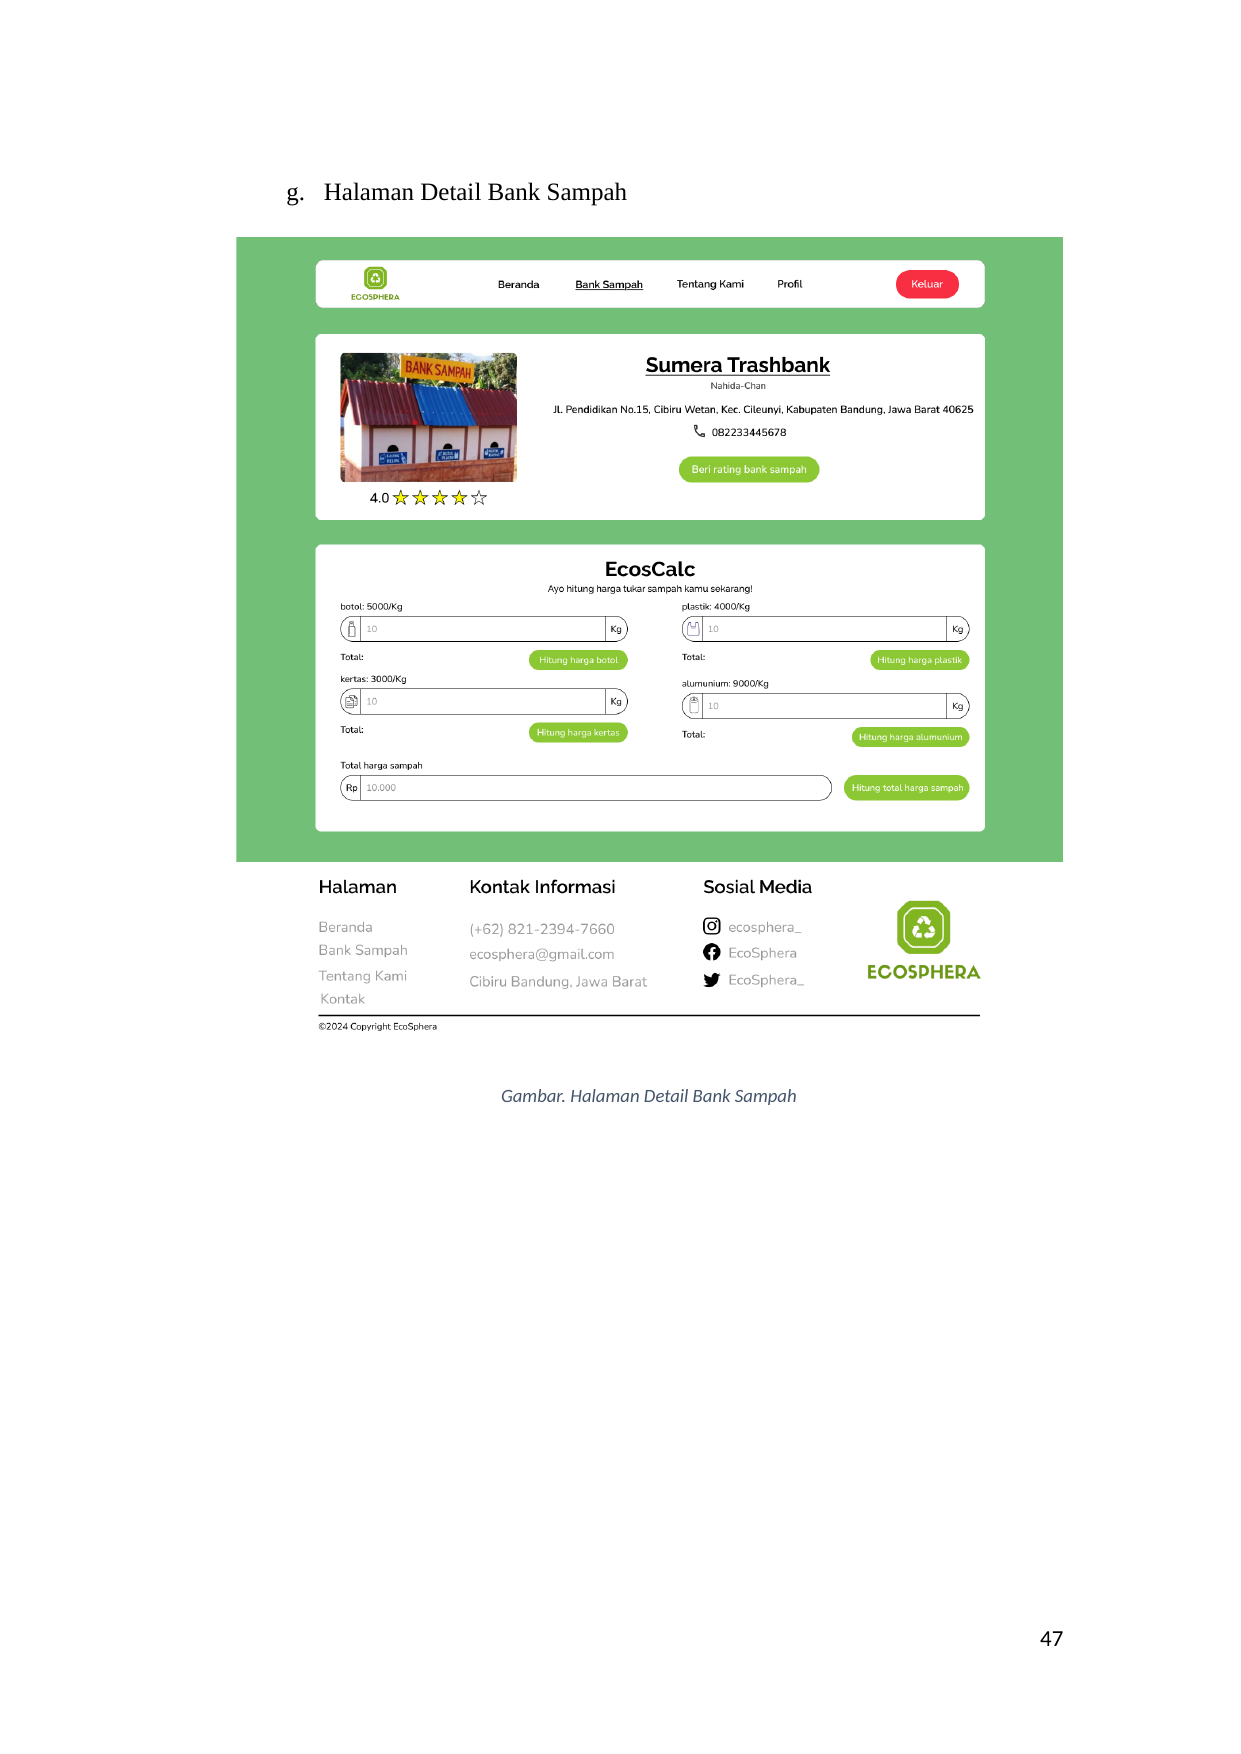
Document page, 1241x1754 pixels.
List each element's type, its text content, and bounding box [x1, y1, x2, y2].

picture [236, 237, 1063, 1054]
text Gambar. Halaman Detail Bank Sampah [236, 1084, 1063, 1107]
list Halaman Detail Bank Sampah [286, 177, 1063, 206]
